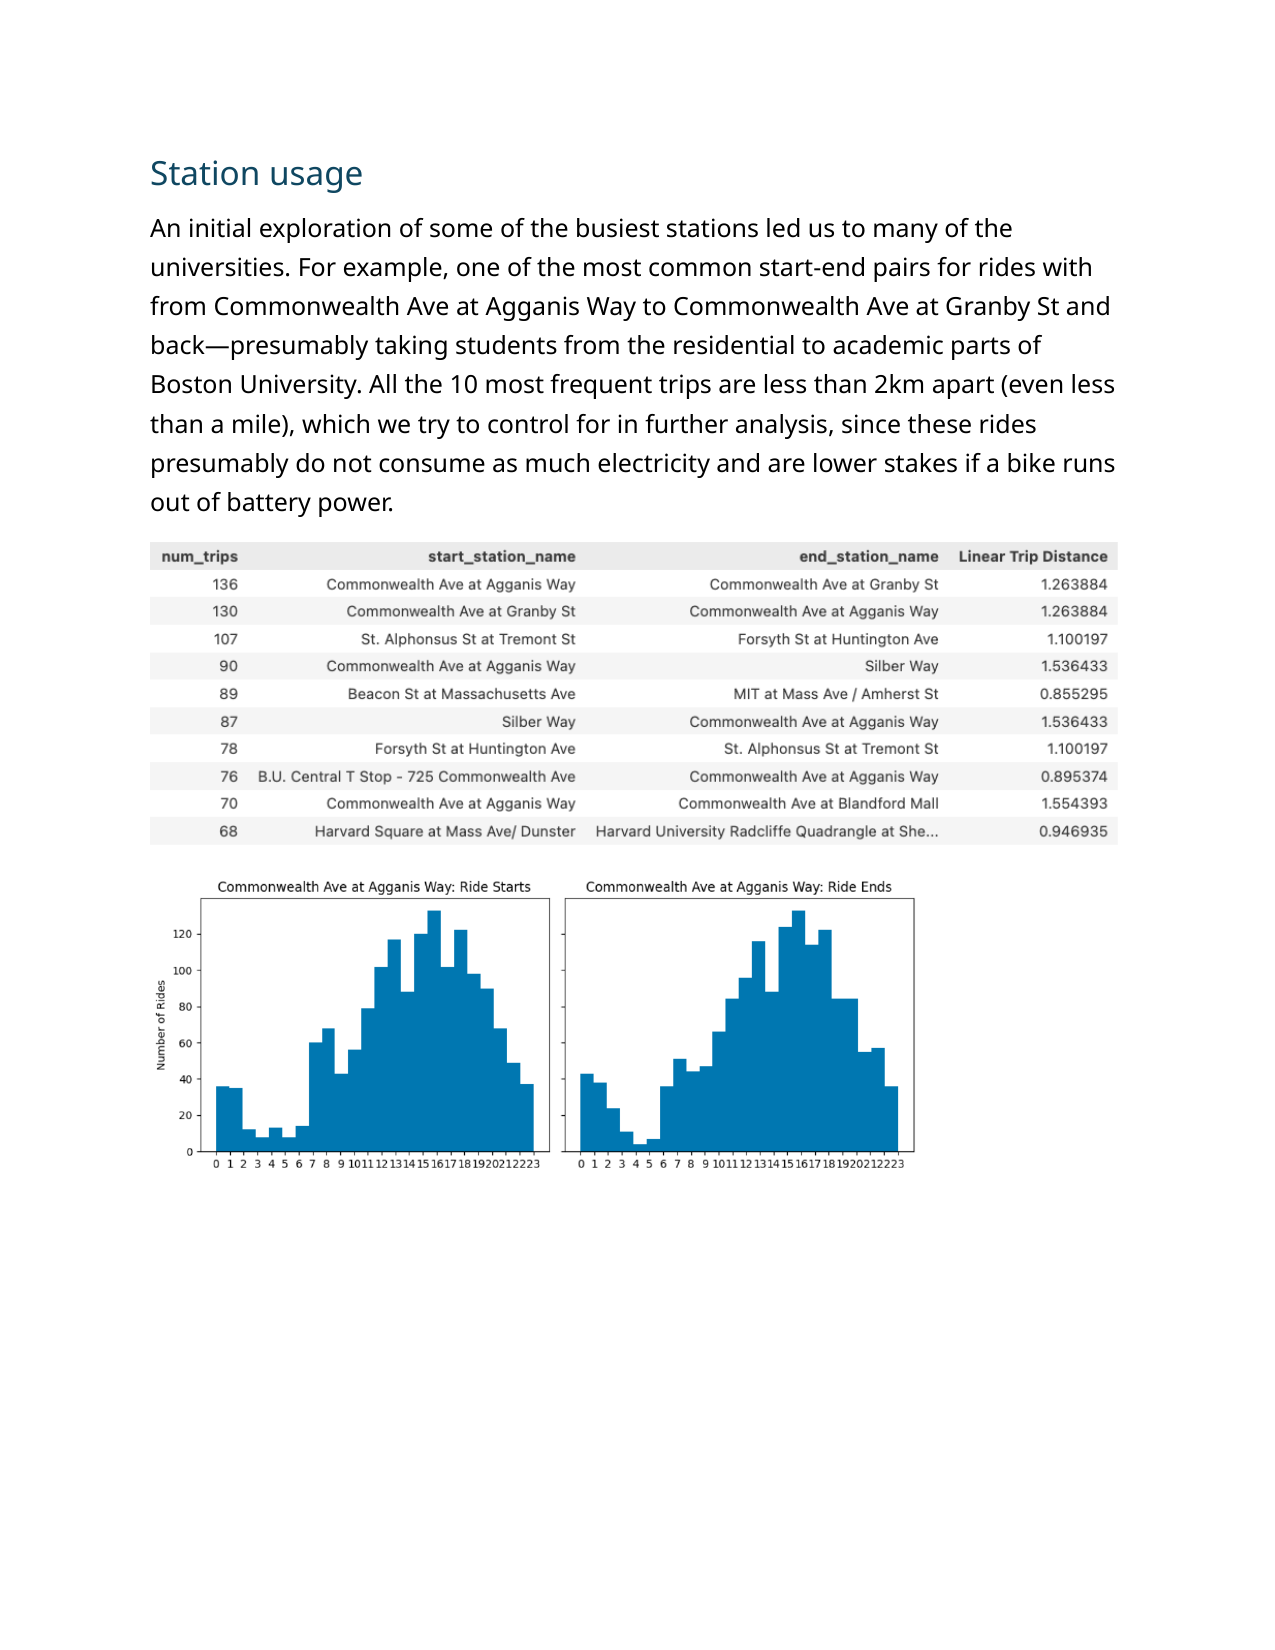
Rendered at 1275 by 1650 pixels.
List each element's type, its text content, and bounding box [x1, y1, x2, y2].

picture [150, 872, 928, 1182]
text An initial exploration of some of the busiest stations led us to many of the universities. For example, one of the most common start-end pairs for rides with from Commonwealth Ave at Agganis Way to Commonwealth Ave at Granby St and back—presumably taking students from the residential to academic parts of Boston University. All the 10 most frequent trips are less than 2km apart (even less than a mile), which we try to control for in further analysis, since these rides presumably do not consume as much electricity and are lower stakes if a bike runs out of battery power. [150, 211, 1125, 519]
picture [150, 540, 1125, 851]
subtitle Station usage [150, 150, 1125, 195]
